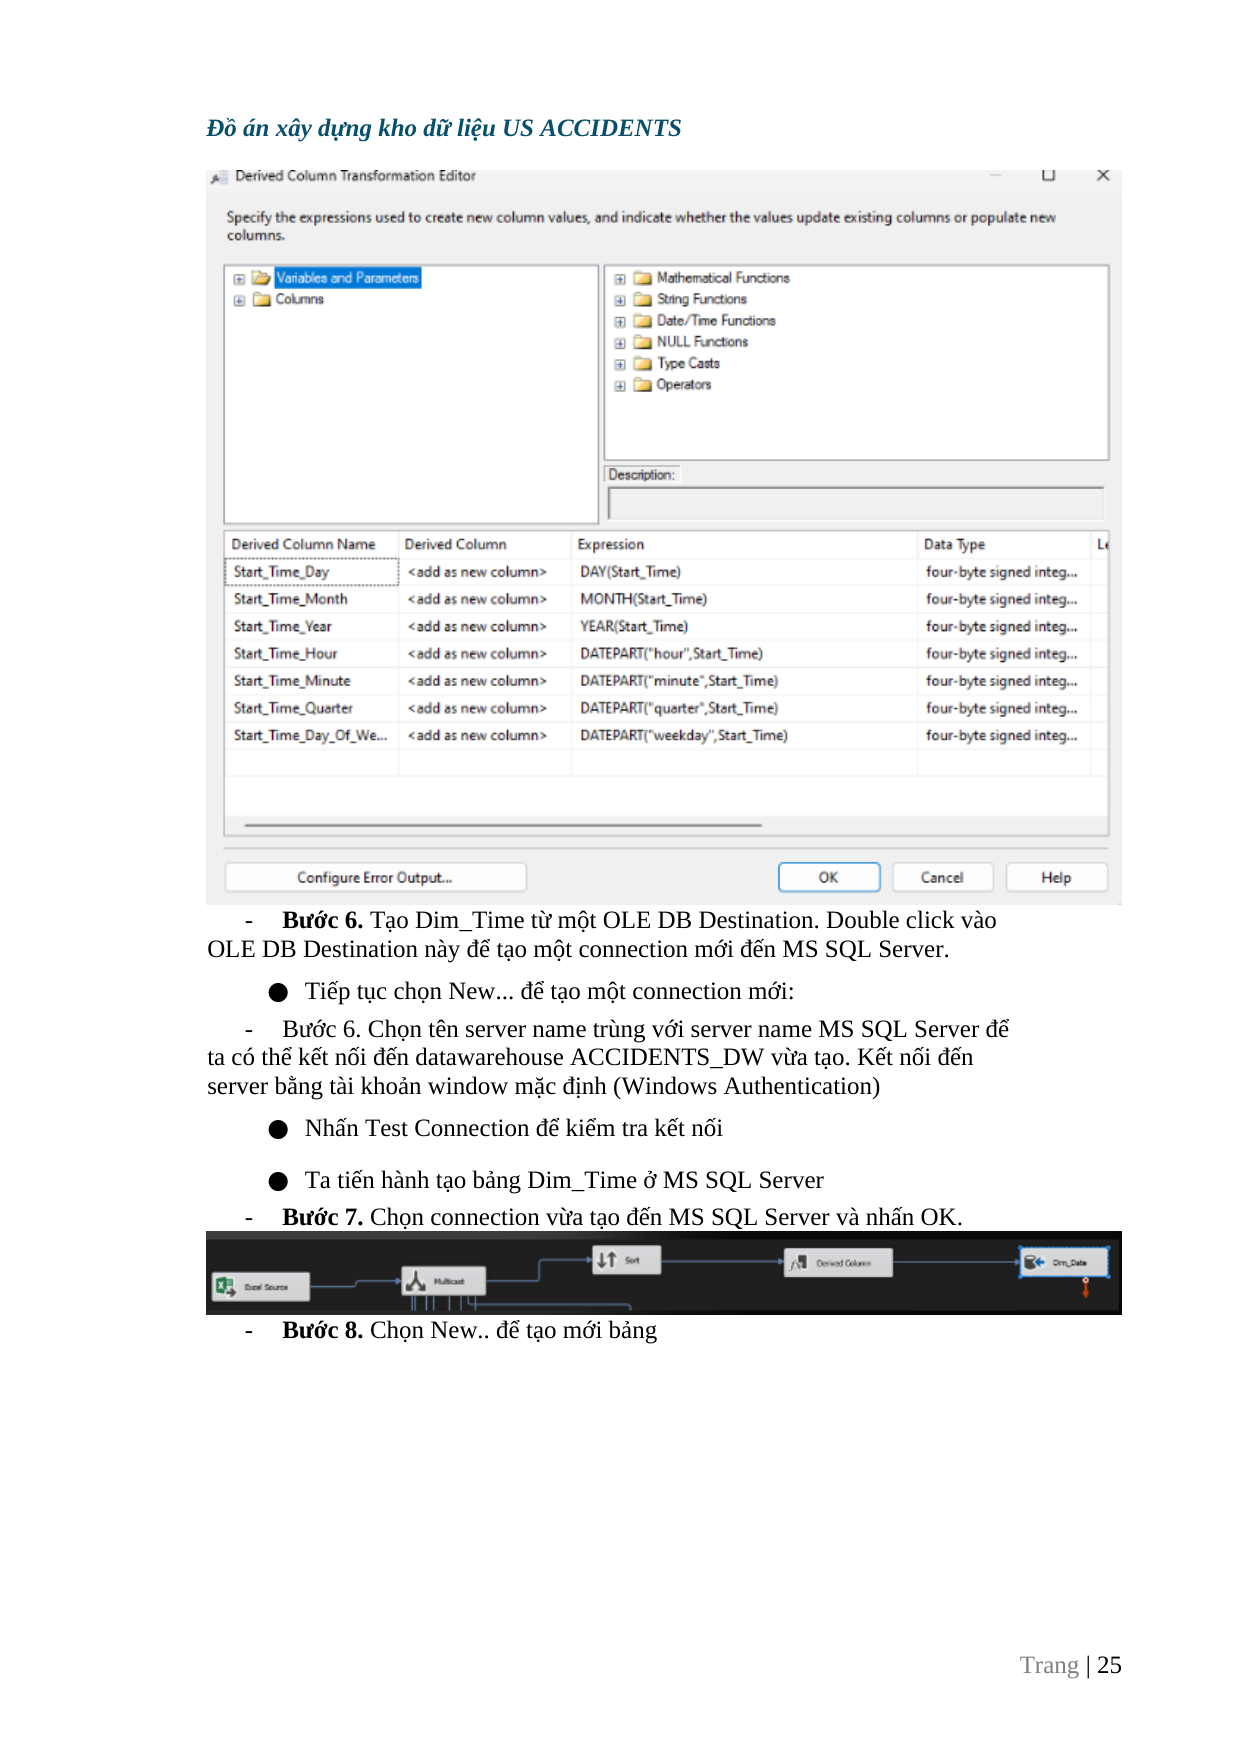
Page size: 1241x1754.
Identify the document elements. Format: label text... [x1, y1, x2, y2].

list Nhấn Test Connection để kiểm tra kết nối [267, 1100, 1122, 1151]
list Bước 7. Chọn connection vừa tạo đến MS SQL Server và nhấn OK. [244, 1202, 1122, 1231]
list Bước 6. Tạo Dim_Time từ một OLE DB Destination. Double click vào [244, 905, 1122, 934]
list Ta tiến hành tạo bảng Dim_Time ở MS SQL Server [267, 1151, 1122, 1202]
list Tiếp tục chọn New... để tạo một connection mới: [267, 962, 1122, 1014]
text OLE DB Destination này để tạo một connection mới đến MS SQL Server. [207, 934, 1122, 962]
list Bước 6. Chọn tên server name trùng với server name MS SQL Server để [244, 1014, 1122, 1042]
text server bằng tài khoản window mặc định (Windows Authentication) [207, 1071, 1122, 1100]
text ta có thể kết nối đến datawarehouse ACCIDENTS_DW vừa tạo. Kết nối đến [207, 1042, 1122, 1071]
list Bước 8. Chọn New.. để tạo mới bảng [244, 1315, 1122, 1344]
picture [206, 1231, 1122, 1315]
picture [206, 170, 1122, 905]
